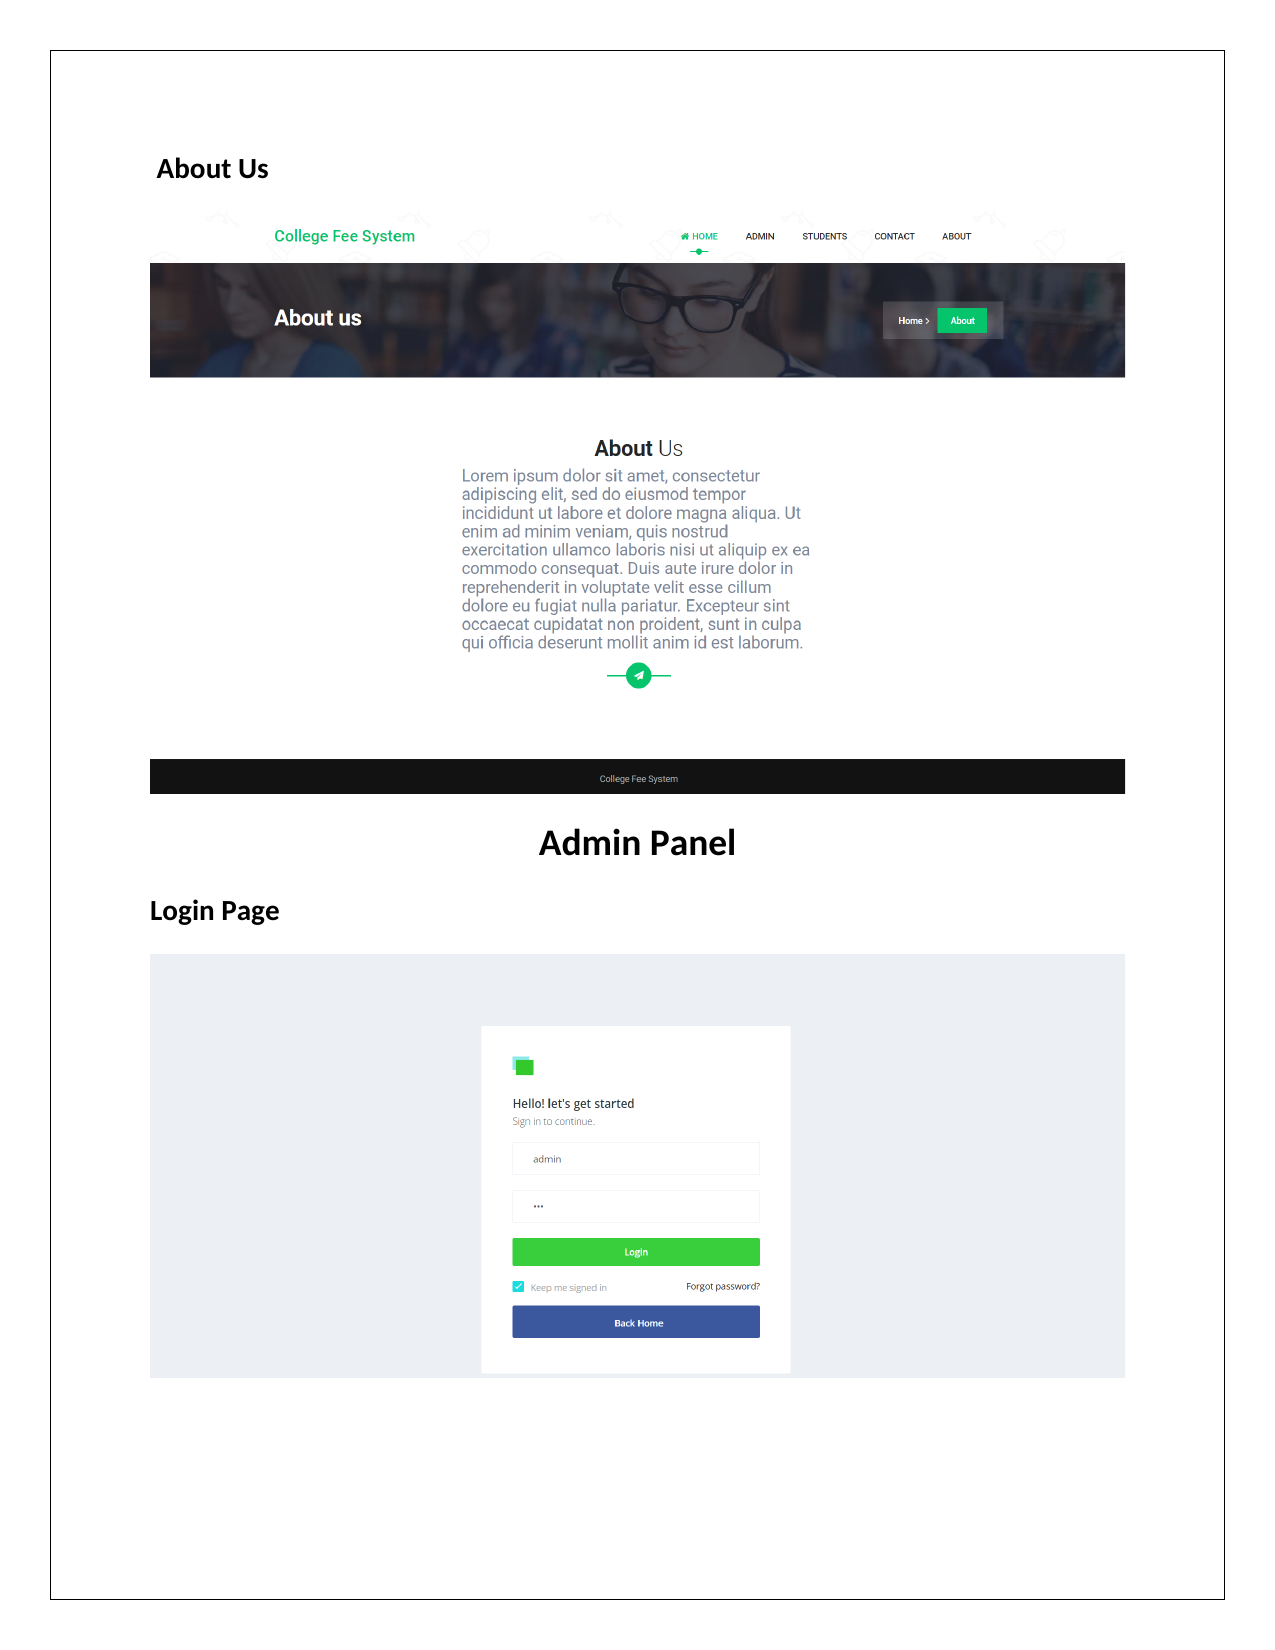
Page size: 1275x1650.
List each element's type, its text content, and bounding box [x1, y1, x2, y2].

picture [150, 954, 1125, 1378]
text Login Page [150, 892, 1125, 928]
text About Us [150, 150, 1125, 186]
text Admin Panel [150, 819, 1125, 865]
picture [150, 211, 1125, 794]
